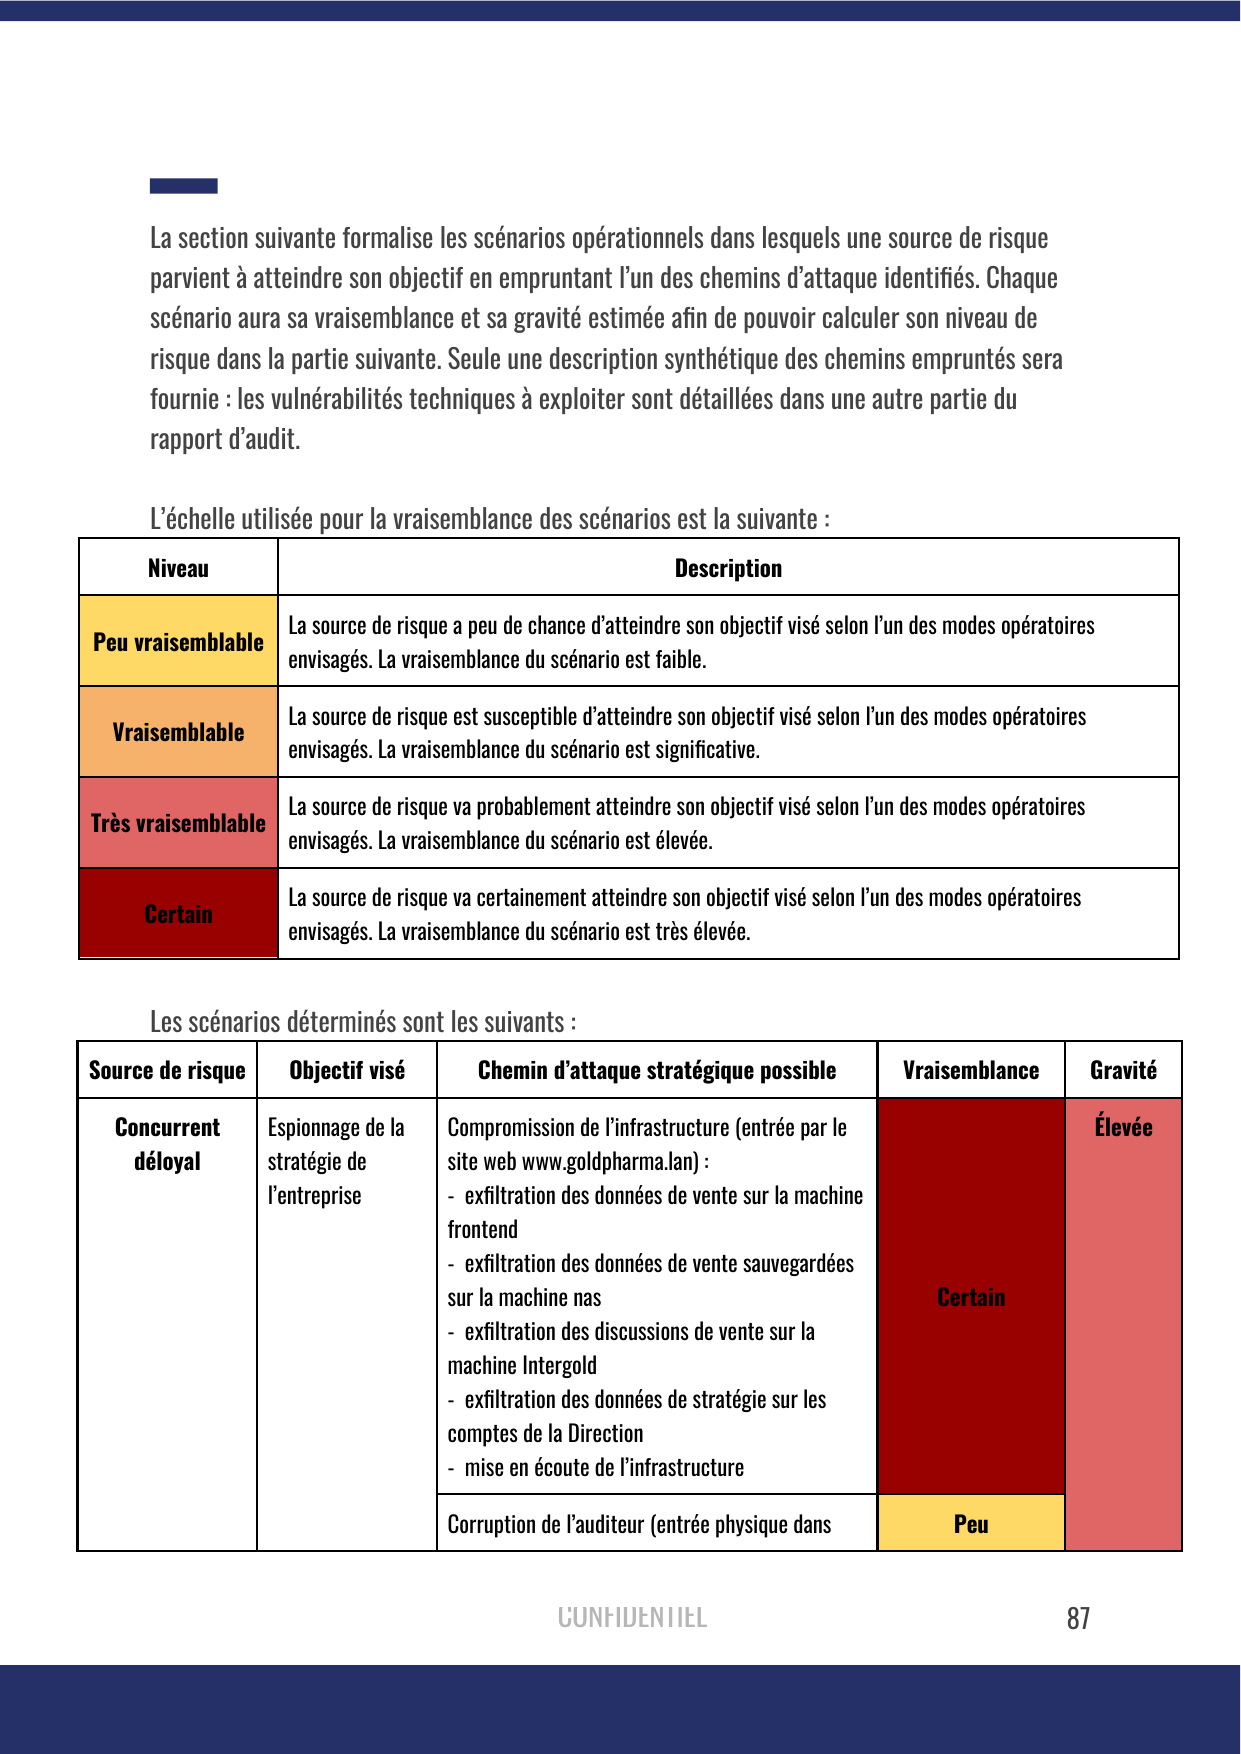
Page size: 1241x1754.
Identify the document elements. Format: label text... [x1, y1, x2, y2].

table_cell Certain [879, 1099, 1064, 1493]
table_cell Peu vraisemblable [80, 596, 277, 685]
table_cell Compromission de l’infrastructure (entrée par le site web www.goldpharma.lan) : - exfiltration des données de vente sur la machine frontend - exfiltration des données de vente sauvegardées sur la machine nas - exfiltration des discussions de vente sur la machine Intergold - exfiltration des données de stratégie sur les comptes de la Direction - mise en écoute de l’infrastructure [438, 1099, 876, 1493]
table_cell Très vraisemblable [80, 778, 277, 867]
table_header Vraisemblance [879, 1042, 1064, 1097]
table_header Description [279, 539, 1178, 594]
table_header Source de risque [79, 1042, 256, 1097]
table_cell La source de risque va probablement atteindre son objectif visé selon l’un des modes opératoires envisagés. La vraisemblance du scénario est élevée. [279, 778, 1178, 867]
table_header Chemin d’attaque stratégique possible [438, 1042, 876, 1097]
table_cell Certain [80, 869, 277, 957]
table_cell La source de risque est susceptible d’atteindre son objectif visé selon l’un des modes opératoires envisagés. La vraisemblance du scénario est significative. [279, 687, 1178, 776]
text Les scénarios déterminés sont les suivants : [150, 1000, 1090, 1040]
table_header Gravité [1066, 1042, 1181, 1097]
table_header Objectif visé [258, 1042, 436, 1097]
table_cell Peu vraisemblable [879, 1495, 1064, 1550]
table_cell Élevée [1066, 1099, 1181, 1550]
table_cell La source de risque a peu de chance d’atteindre son objectif visé selon l’un des modes opératoires envisagés. La vraisemblance du scénario est faible. [279, 596, 1178, 685]
table_cell Vraisemblable [80, 687, 277, 776]
table_header Niveau [80, 539, 277, 594]
text La section suivante formalise les scénarios opérationnels dans lesquels une source de risque parvient à atteindre son objectif en empruntant l’un des chemins d’attaque identifiés. Chaque scénario aura sa vraisemblance et sa gravité estimée afin de pouvoir calculer son niveau de risque dans la partie suivante. Seule une description synthétique des chemins empruntés sera fournie : les vulnérabilités techniques à exploiter sont détaillées dans une autre partie du rapport d’audit. [150, 216, 1090, 457]
text L’échelle utilisée pour la vraisemblance des scénarios est la suivante : [150, 497, 1090, 537]
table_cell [438, 1495, 876, 1550]
table_cell Concurrent déloyal [79, 1099, 256, 1550]
table_cell La source de risque va certainement atteindre son objectif visé selon l’un des modes opératoires envisagés. La vraisemblance du scénario est très élevée. [279, 869, 1178, 957]
table_cell Espionnage de la stratégie de l’entreprise [258, 1099, 436, 1550]
